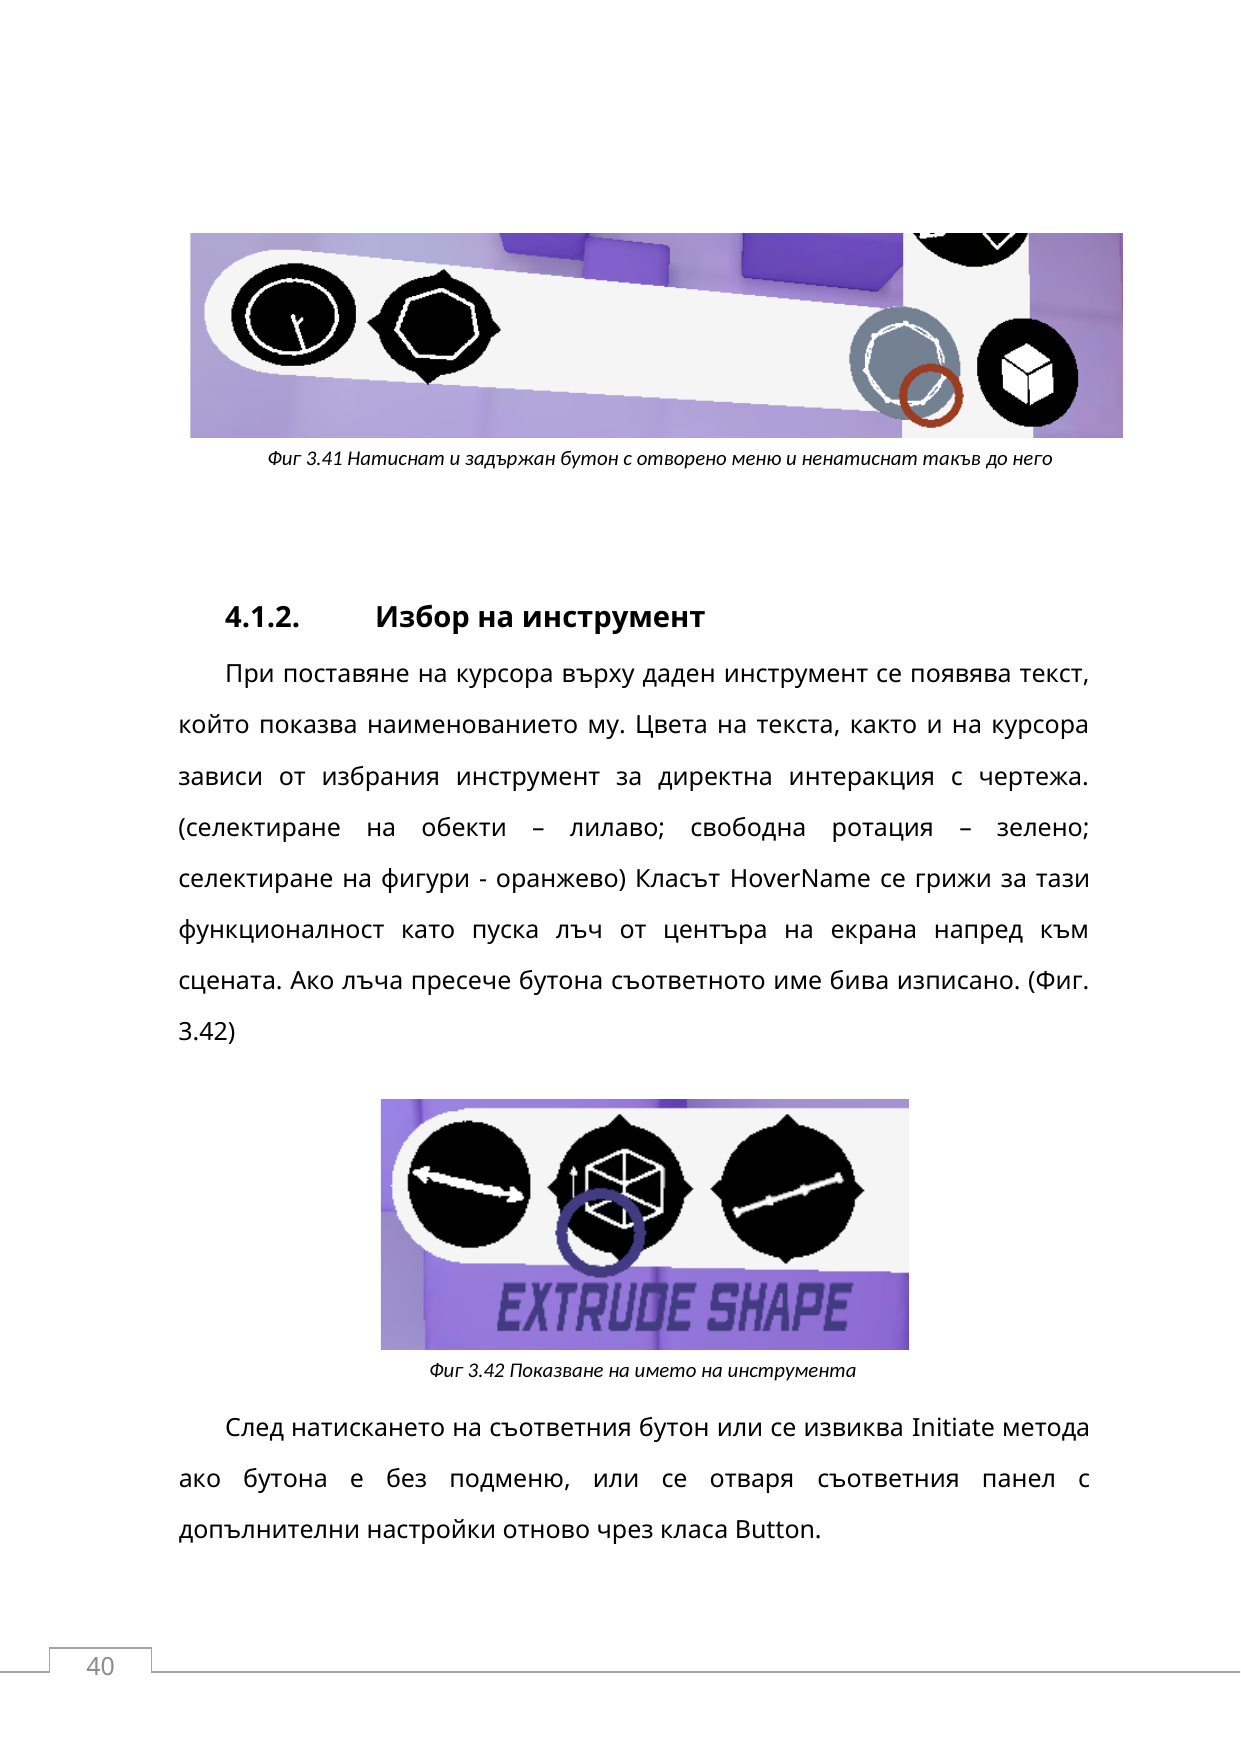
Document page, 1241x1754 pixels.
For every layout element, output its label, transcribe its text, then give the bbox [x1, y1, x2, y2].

picture [190, 233, 1123, 438]
picture [380, 1099, 909, 1350]
text След натискането на съответния бутон или се извиква Initiate метода ако бутона е без подменю, или се отваря съответния панел с допълнителни настройки отново чрез класa Button. [178, 1359, 1090, 1546]
text При поставяне на курсора върху даден инструмент се появява текст, който показва наименованието му. Цвета на текста, както и на курсора зависи от избрания инструмент за директна интеракция с чертежа. (селектиране на обекти – лилаво; свободна ротация – зелено; селектиране на фигури - оранжево) Класът HoverName се грижи за тази функционалност като пуска лъч от центъра на екрана напред към сцената. Ако лъча пресече бутона съответното име бива изписано. (Фиг. 3.42) [178, 656, 1090, 1047]
list Избор на инструмент [225, 597, 1090, 636]
